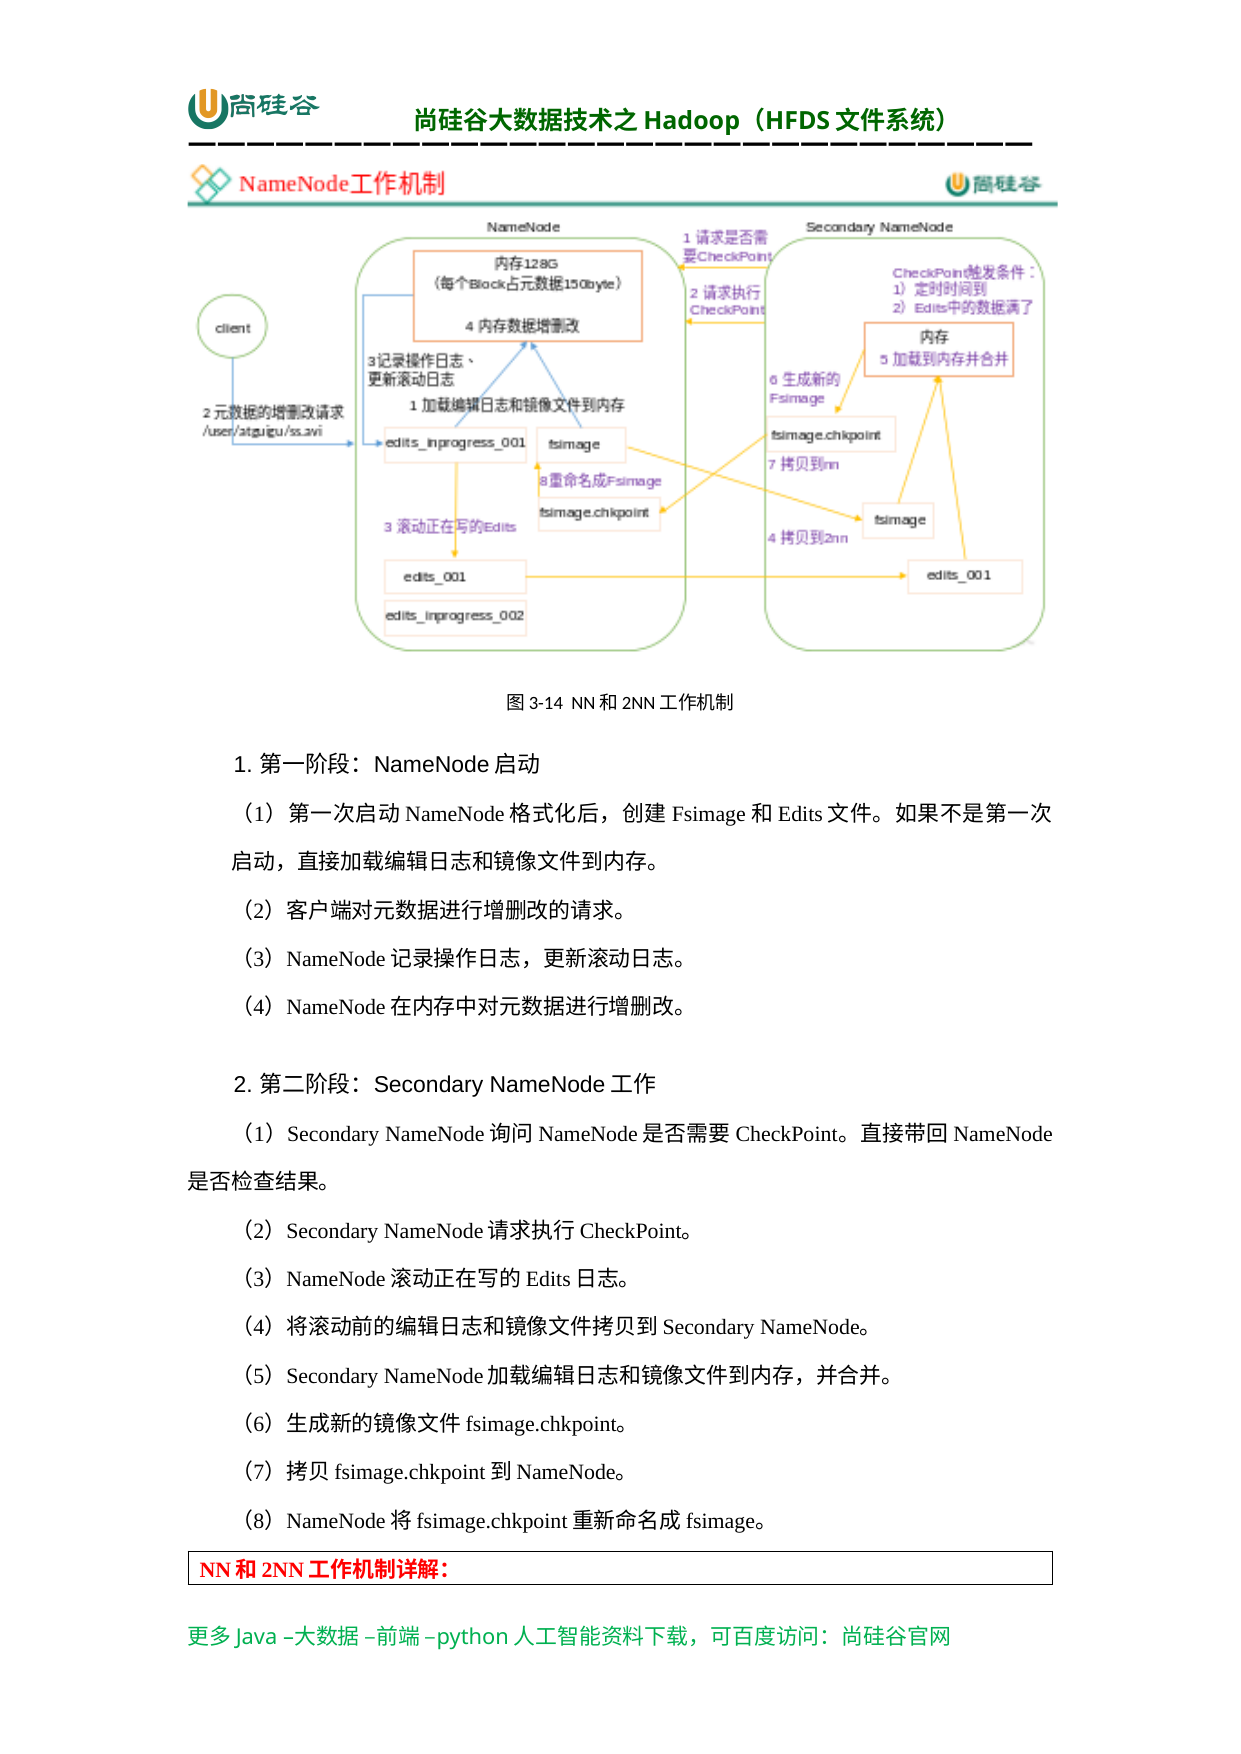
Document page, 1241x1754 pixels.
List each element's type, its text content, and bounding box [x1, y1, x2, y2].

text （4）将滚动前的编辑日志和镜像文件拷贝到Secondary NameNode。 [187, 1309, 1053, 1341]
text （1）第一次启动NameNode格式化后，创建Fsimage和Edits文件。如果不是第一次启动，直接加载编辑日志和镜像文件到内存。 [231, 795, 1053, 876]
text （7）拷贝fsimage.chkpoint到NameNode。 [187, 1454, 1053, 1486]
text （6）生成新的镜像文件fsimage.chkpoint。 [187, 1406, 1053, 1438]
text （1）Secondary NameNode询问NameNode是否需要CheckPoint。直接带回NameNode是否检查结果。 [187, 1115, 1053, 1196]
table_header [189, 1552, 1052, 1584]
text （2）客户端对元数据进行增删改的请求。 [231, 892, 1053, 925]
picture [187, 88, 320, 130]
text 图3-14 NN和2NN工作机制 [187, 661, 1053, 717]
text （2）Secondary NameNode请求执行CheckPoint。 [187, 1212, 1053, 1245]
text （5）Secondary NameNode加载编辑日志和镜像文件到内存，并合并。 [187, 1357, 1053, 1390]
text 2. 第二阶段：Secondary NameNode工作 [187, 1050, 1053, 1115]
text （4）NameNode在内存中对元数据进行增删改。 [231, 989, 1053, 1021]
text （3）NameNode记录操作日志，更新滚动日志。 [231, 941, 1053, 973]
text （8）NameNode将fsimage.chkpoint重新命名成fsimage。 [187, 1502, 1053, 1535]
text （3）NameNode滚动正在写的Edits日志。 [187, 1261, 1053, 1293]
text 1. 第一阶段：NameNode启动 [187, 730, 1053, 795]
